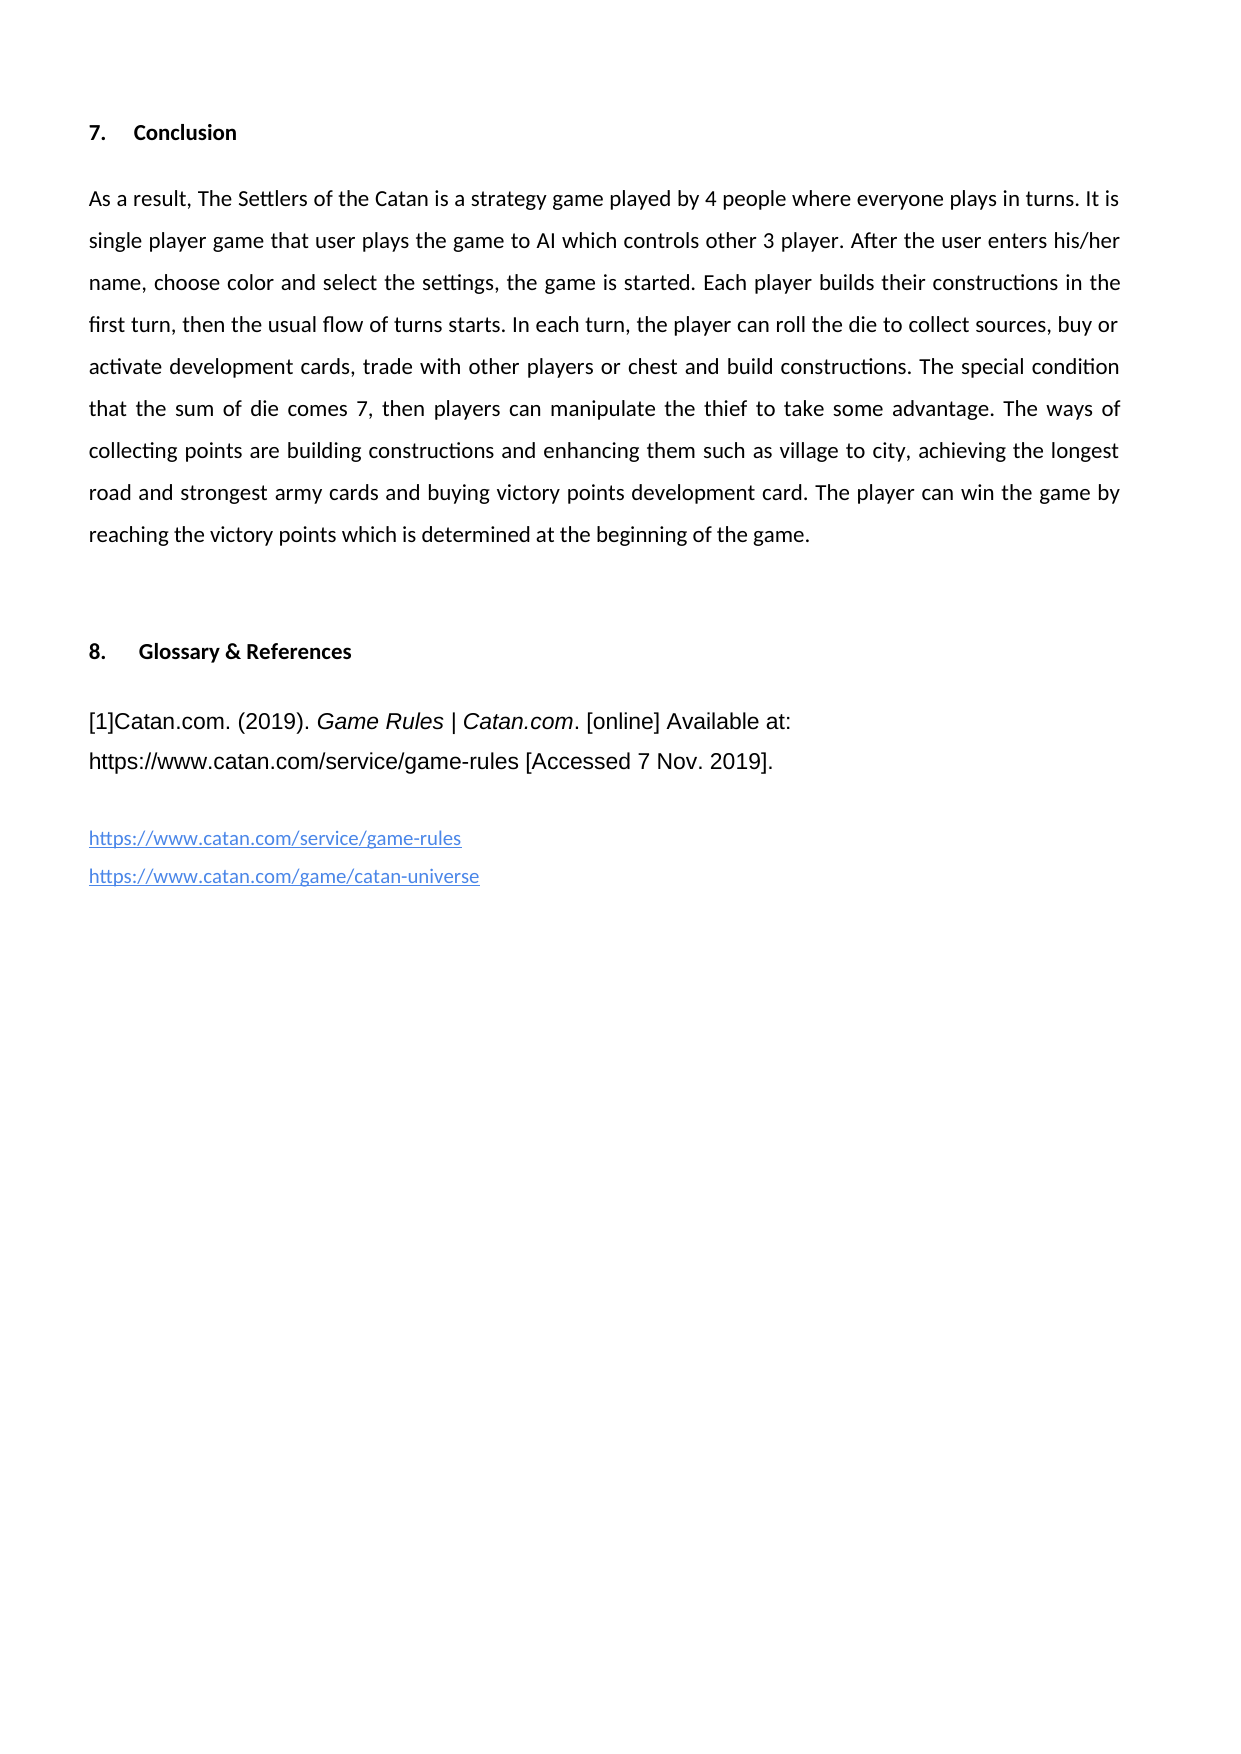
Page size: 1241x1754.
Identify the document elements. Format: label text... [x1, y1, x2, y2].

text https://www.catan.com/game/catan-universe [88, 863, 1122, 889]
text https://www.catan.com/service/game-rules [88, 825, 1122, 851]
text [1]Catan.com. (2019). Game Rules | Catan.com. [online] Available at: https://www.catan.com/service/game-rules [Accessed 7 Nov. 2019]. [88, 708, 1122, 774]
text As a result, The Settlers of the Catan is a strategy game played by 4 people where everyone plays in turns. It is single player game that user plays the game to AI which controls other 3 player. After the user enters his/her name, choose color and select the settings, the game is started. Each player builds their constructions in the first turn, then the usual flow of turns starts. In each turn, the player can roll the die to collect sources, buy or activate development cards, trade with other players or chest and build constructions. The special condition that the sum of die comes 7, then players can manipulate the thief to take some advantage. The ways of collecting points are building constructions and enhancing them such as village to city, achieving the longest road and strongest army cards and buying victory points development card. The player can win the game by reaching the victory points which is determined at the beginning of the game. [88, 184, 1122, 548]
subtitle 8. Glossary & References [88, 637, 1122, 665]
subtitle 7. Conclusion [88, 118, 1122, 146]
